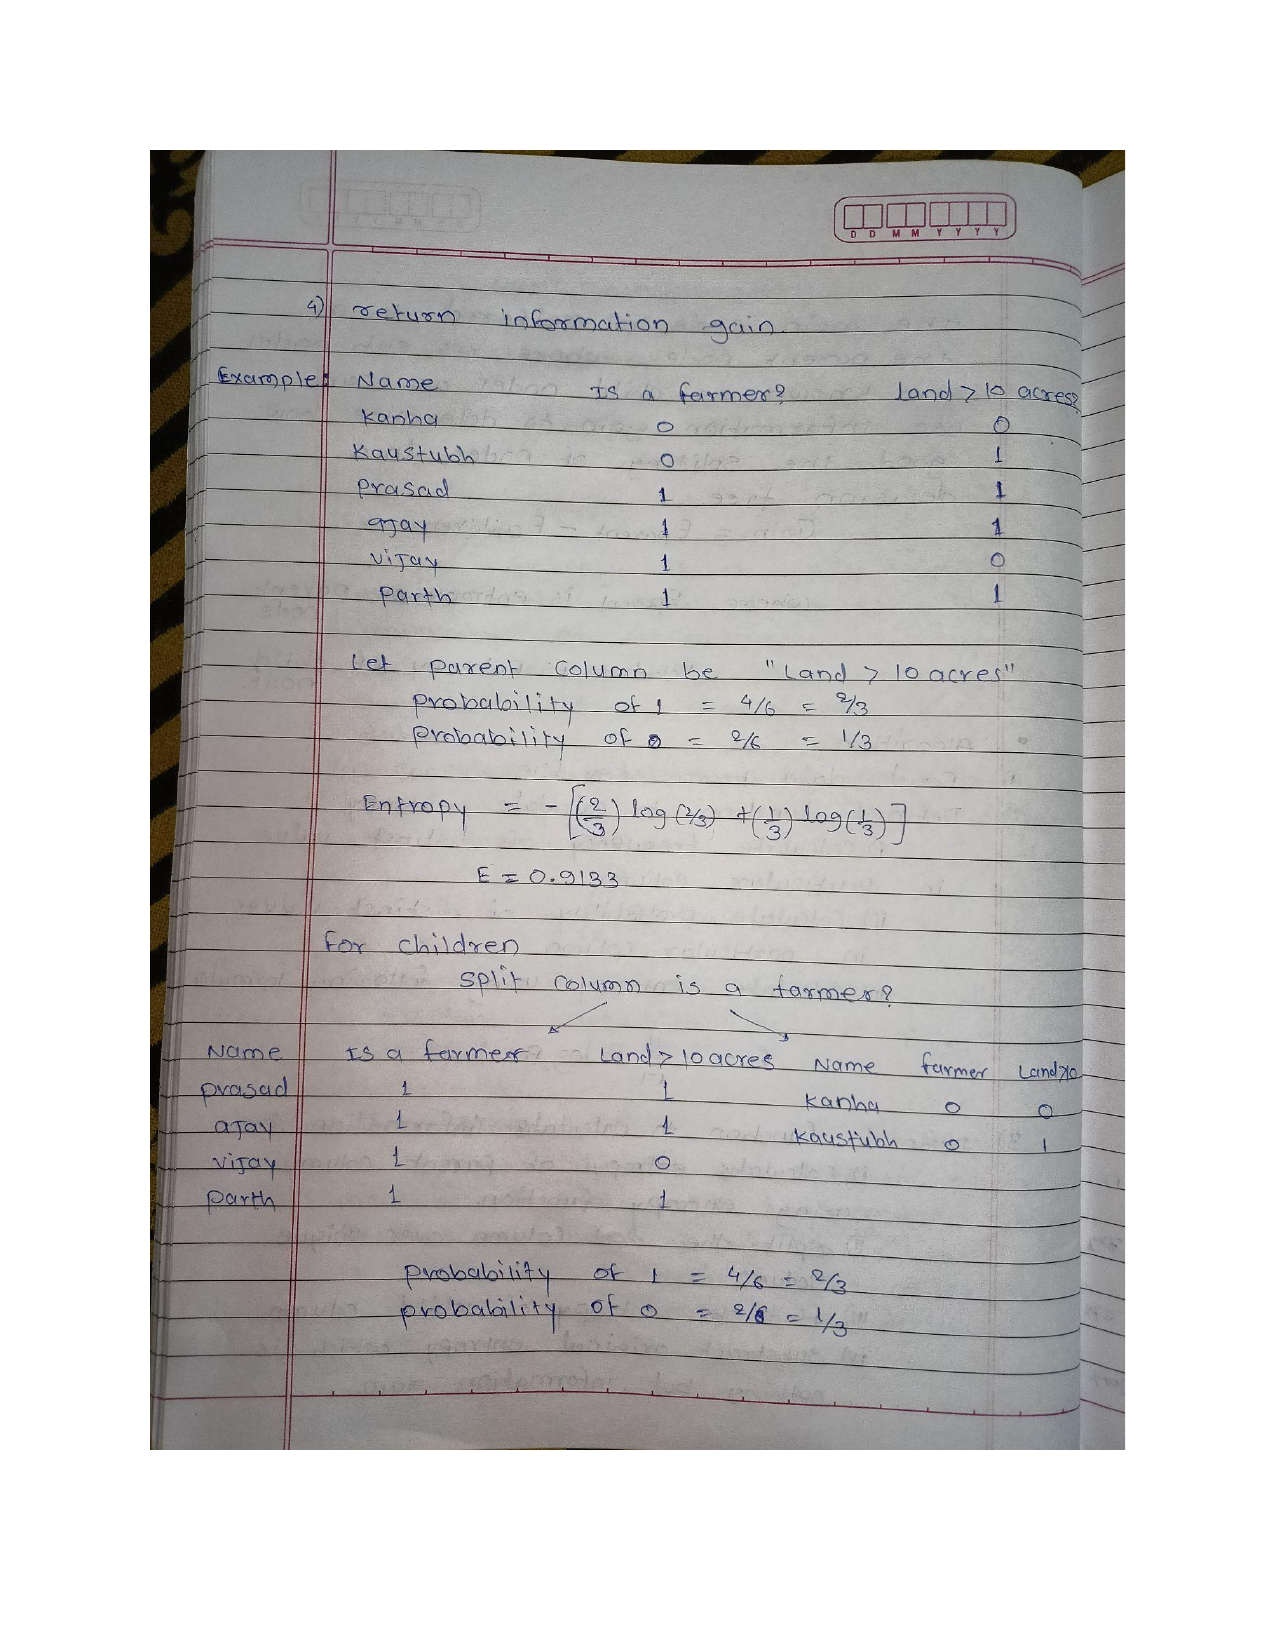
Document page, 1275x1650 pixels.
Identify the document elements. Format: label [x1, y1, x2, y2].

picture [150, 150, 1125, 1450]
